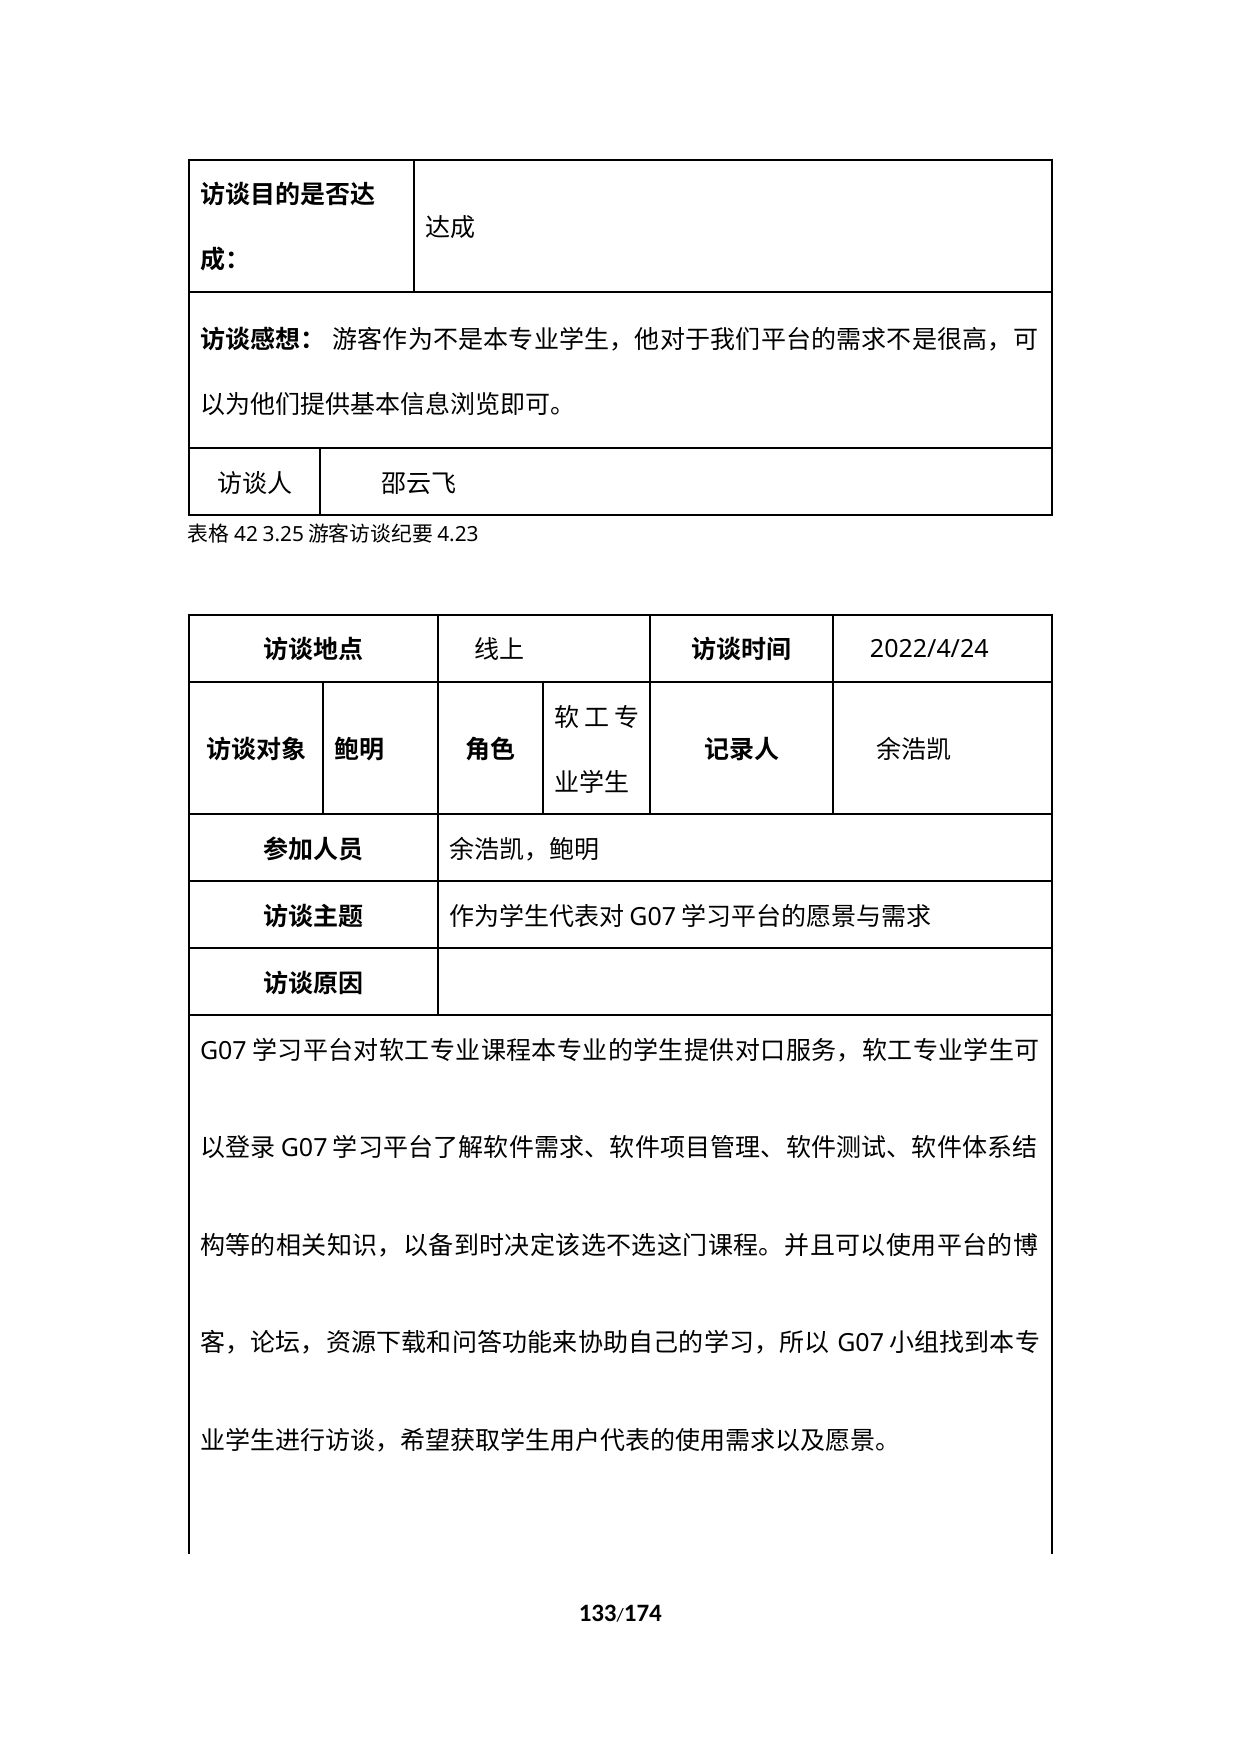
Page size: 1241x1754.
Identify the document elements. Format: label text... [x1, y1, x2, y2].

table_cell [439, 949, 1051, 1014]
table_cell 邵云飞 [321, 449, 1051, 514]
table_cell 访谈感想： 游客作为不是本专业学生，他对于我们平台的需求不是很高，可以为他们提供基本信息浏览即可。 [190, 293, 1051, 447]
table_cell 达成 [415, 161, 1051, 291]
table_cell 作为学生代表对G07学习平台的愿景与需求 [439, 882, 1051, 947]
table_cell 软工专业学生 [544, 683, 649, 813]
table_cell 访谈主题 [190, 882, 437, 947]
table_header 线上 [439, 616, 649, 681]
table_cell 记录人 [651, 683, 832, 813]
table_cell 访谈原因 [190, 949, 437, 1014]
table_cell 鲍明 [324, 683, 437, 813]
table_cell 访谈人 [190, 449, 319, 514]
table_cell 余浩凯 [834, 683, 1051, 813]
table_cell 访谈目的是否达成： [190, 161, 413, 291]
table_cell G07学习平台对软工专业课程本专业的学生提供对口服务，软工专业学生可以登录G07学习平台了解软件需求、软件项目管理、软件测试、软件体系结构等的相关知识，以备到时决定该选不选这门课程。并且可以使用平台的博客，论坛，资源下载和问答功能来协助自己的学习，所以G07小组找到本专业学生进行访谈，希望获取学生用户代表的使用需求以及愿景。 [190, 1016, 1051, 1554]
table_cell 角色 [439, 683, 542, 813]
text 表格 42 3.25游客访谈纪要4.23 [187, 516, 1053, 548]
table_cell 参加人员 [190, 815, 437, 880]
table_header 访谈地点 [190, 616, 437, 681]
table_cell 访谈对象 [190, 683, 322, 813]
table_header 2022/4/24 [834, 616, 1051, 681]
table_header 访谈时间 [651, 616, 832, 681]
table_cell 余浩凯，鲍明 [439, 815, 1051, 880]
